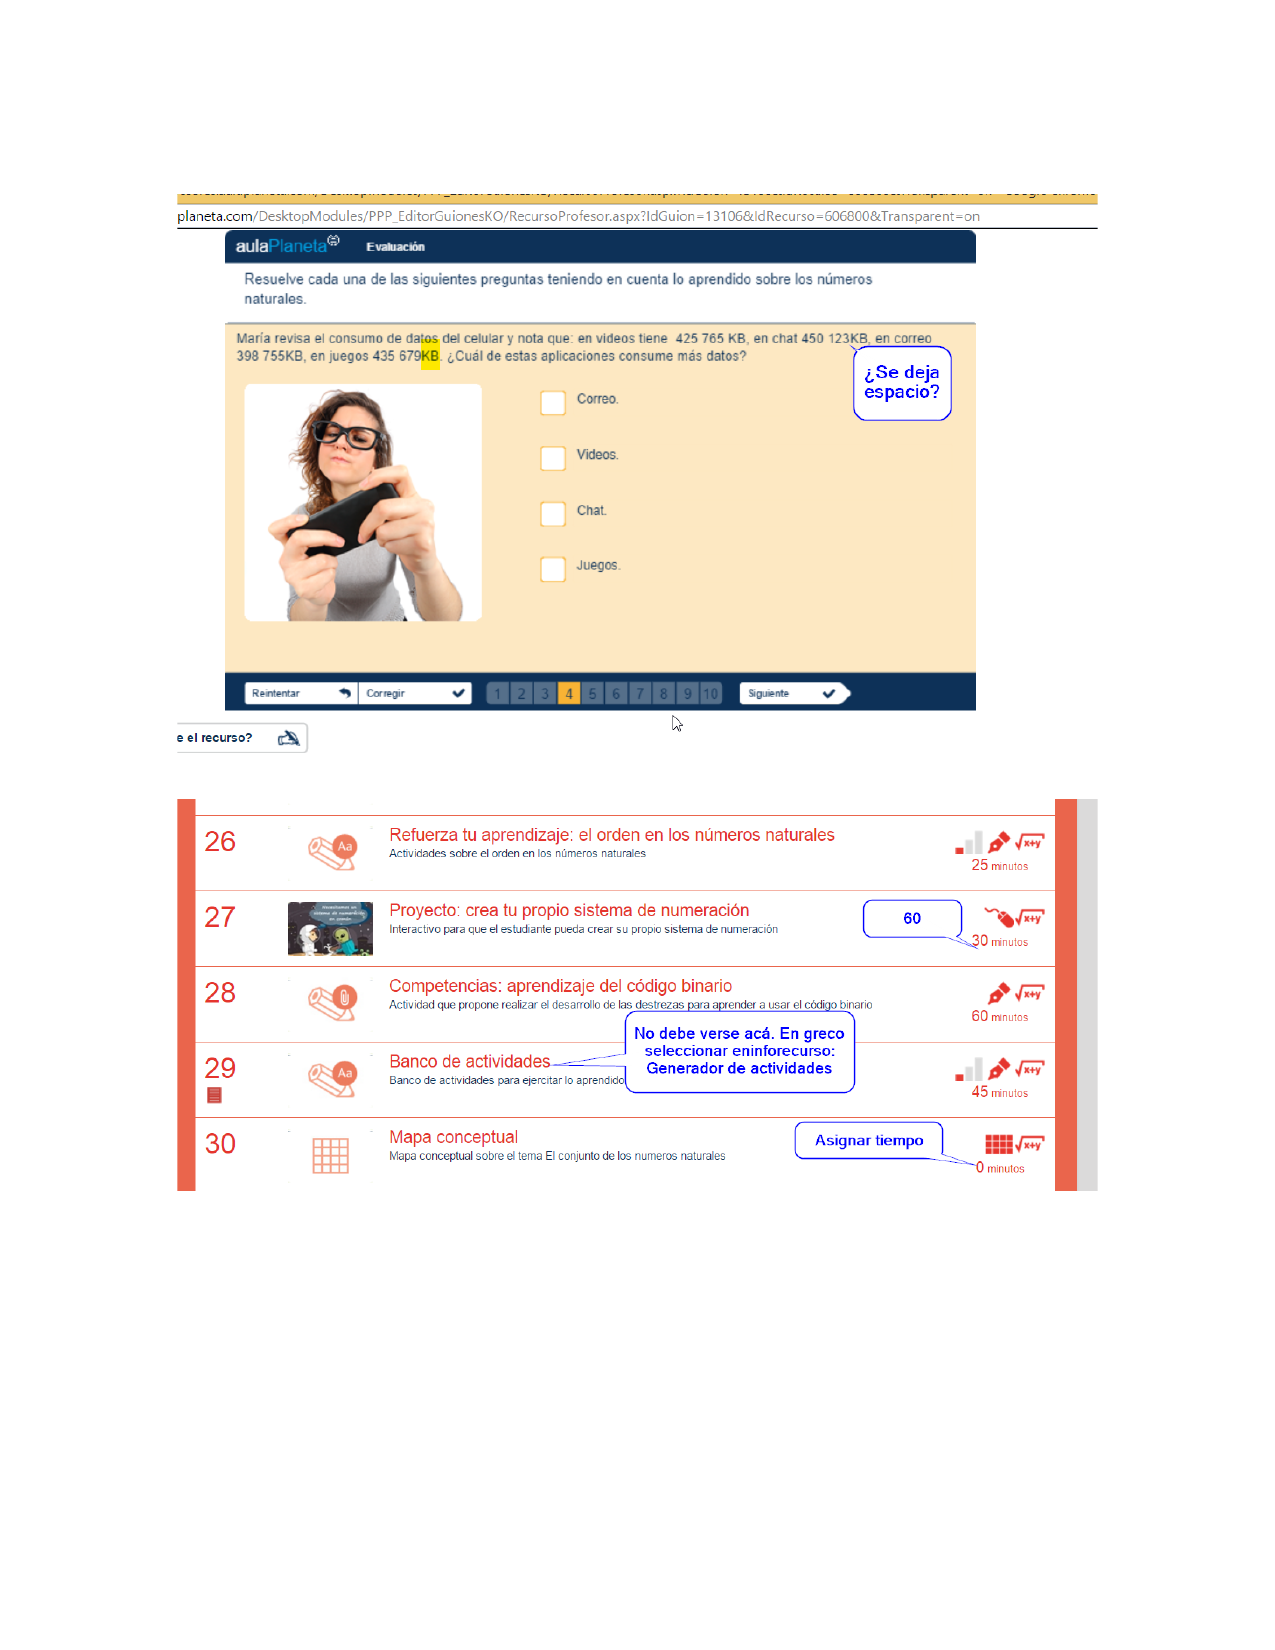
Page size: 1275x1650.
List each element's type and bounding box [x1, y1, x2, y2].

picture [177, 194, 1098, 781]
picture [177, 799, 1098, 1191]
